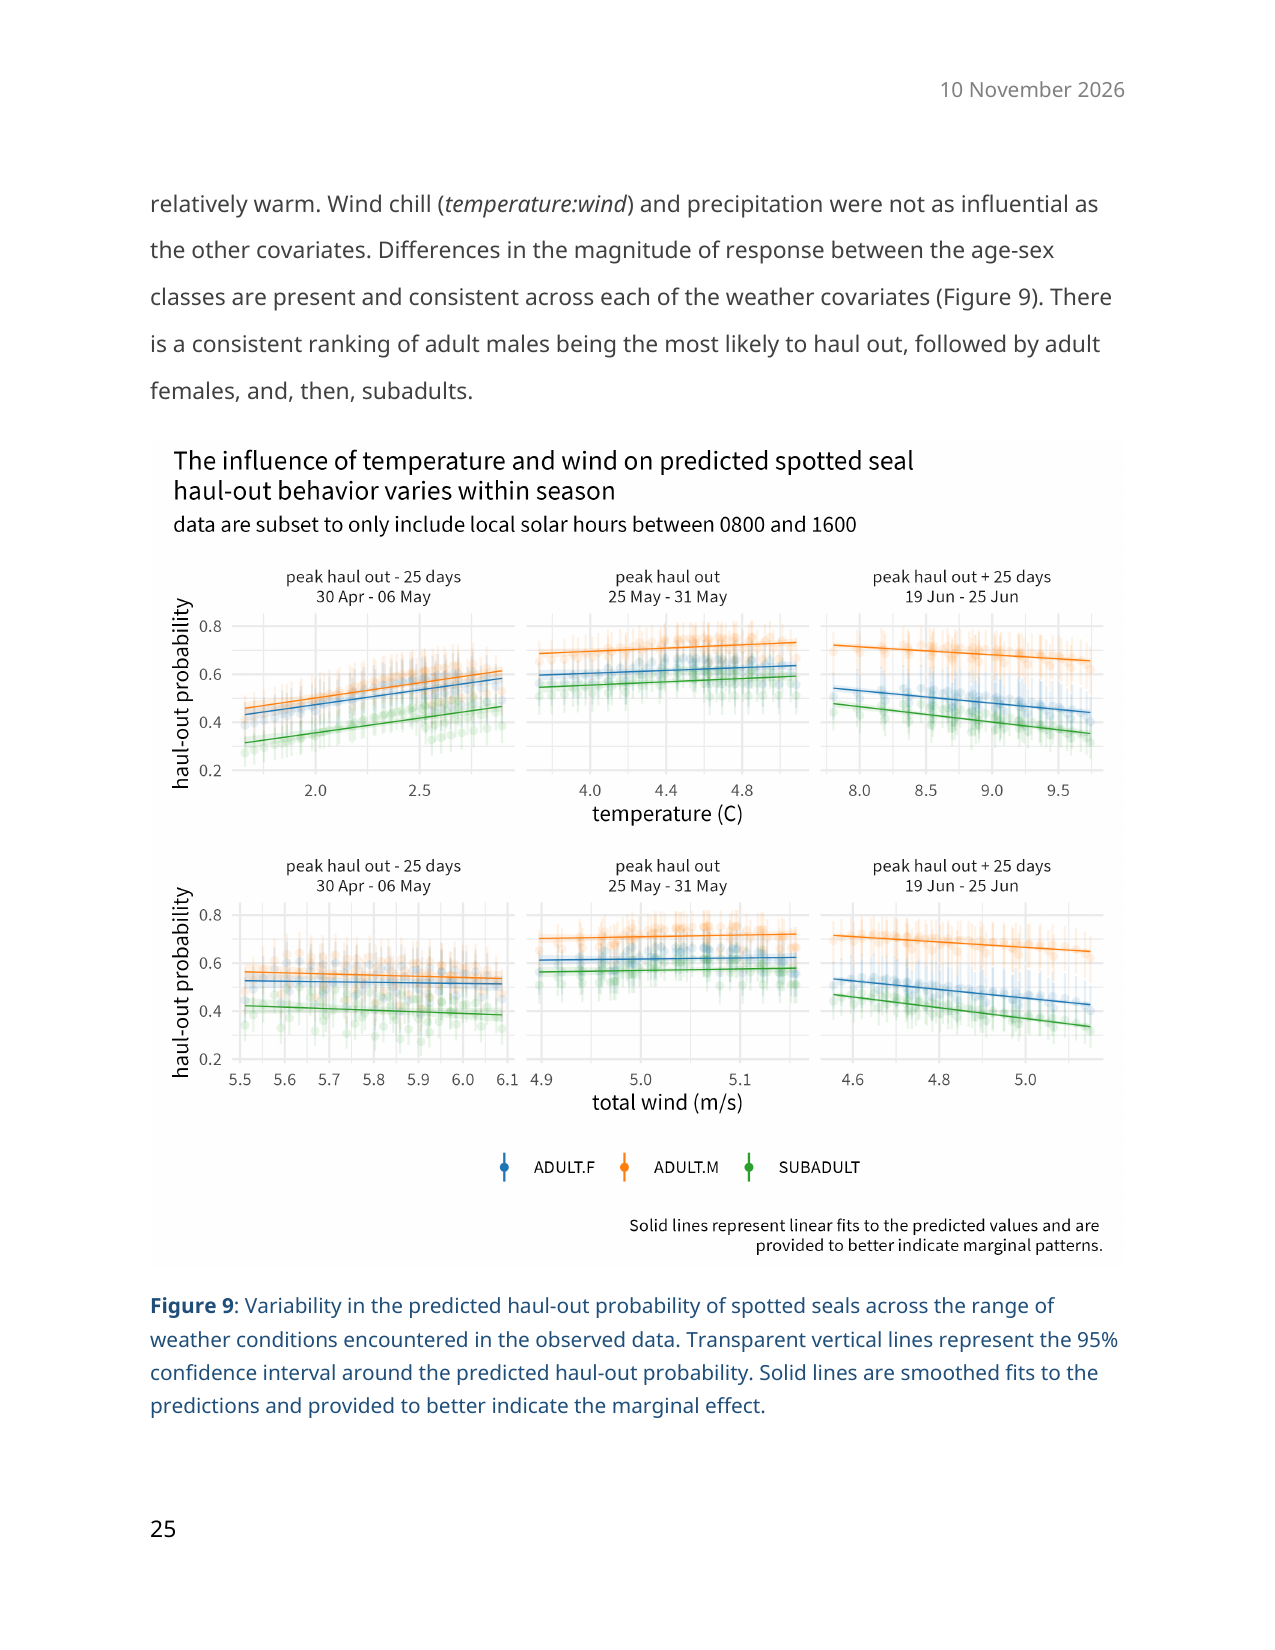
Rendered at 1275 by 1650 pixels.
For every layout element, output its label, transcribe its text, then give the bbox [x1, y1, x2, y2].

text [150, 187, 1125, 406]
text Figure : Variability in the predicted haul-out probability of spotted seals across the range of weather conditions encountered in the observed data. Transparent vertical lines represent the 95% confidence interval around the predicted haul-out probability. Solid lines are smoothed fits to the predictions and provided to better indicate the marginal effect. [150, 1286, 1125, 1420]
picture [150, 440, 1125, 1266]
